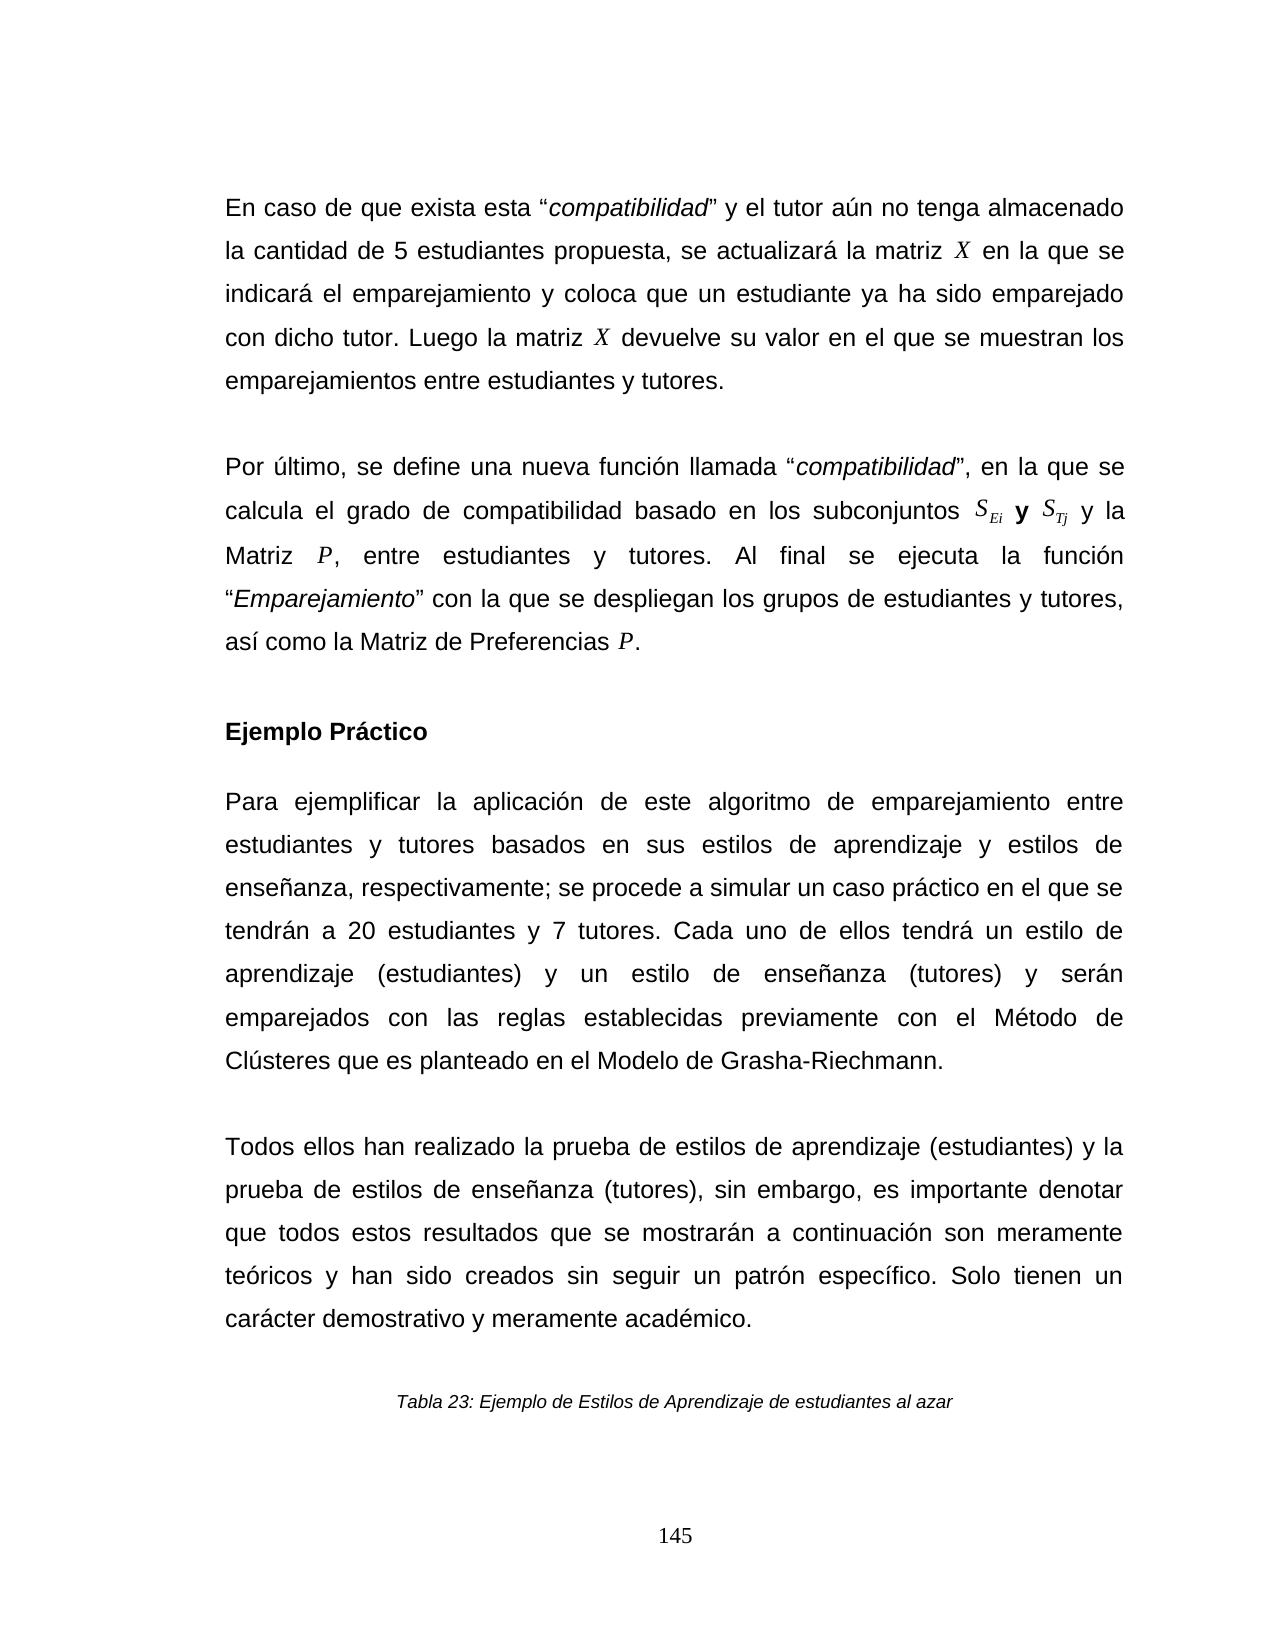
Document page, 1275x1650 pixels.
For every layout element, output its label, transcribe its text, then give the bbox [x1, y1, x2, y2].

subtitle Ejemplo Práctico [225, 717, 1125, 746]
text Tabla 23: Ejemplo de Estilos de Aprendizaje de estudiantes al azar [225, 1391, 1125, 1412]
text Por último, se define una nueva función llamada “compatibilidad”, en la que se calcula el grado de compatibilidad basado en los subconjuntos y y la Matriz , entre estudiantes y tutores. Al final se ejecuta la función “Emparejamiento” con la que se despliegan los grupos de estudiantes y tutores, así como la Matriz de Preferencias . [225, 452, 1125, 656]
text En caso de que exista esta “compatibilidad” y el tutor aún no tenga almacenado la cantidad de 5 estudiantes propuesta, se actualizará la matriz en la que se indicará el emparejamiento y coloca que un estudiante ya ha sido emparejado con dicho tutor. Luego la matriz devuelve su valor en el que se muestran los emparejamientos entre estudiantes y tutores. [225, 193, 1125, 394]
text Para ejemplificar la aplicación de este algoritmo de emparejamiento entre estudiantes y tutores basados en sus estilos de aprendizaje y estilos de enseñanza, respectivamente; se procede a simular un caso práctico en el que se tendrán a 20 estudiantes y 7 tutores. Cada uno de ellos tendrá un estilo de aprendizaje (estudiantes) y un estilo de enseñanza (tutores) y serán emparejados con las reglas establecidas previamente con el Método de Clústeres que es planteado en el Modelo de Grasha-Riechmann. [225, 787, 1125, 1074]
text Todos ellos han realizado la prueba de estilos de aprendizaje (estudiantes) y la prueba de estilos de enseñanza (tutores), sin embargo, es importante denotar que todos estos resultados que se mostrarán a continuación son meramente teóricos y han sido creados sin seguir un patrón específico. Solo tienen un carácter demostrativo y meramente académico. [225, 1132, 1125, 1333]
